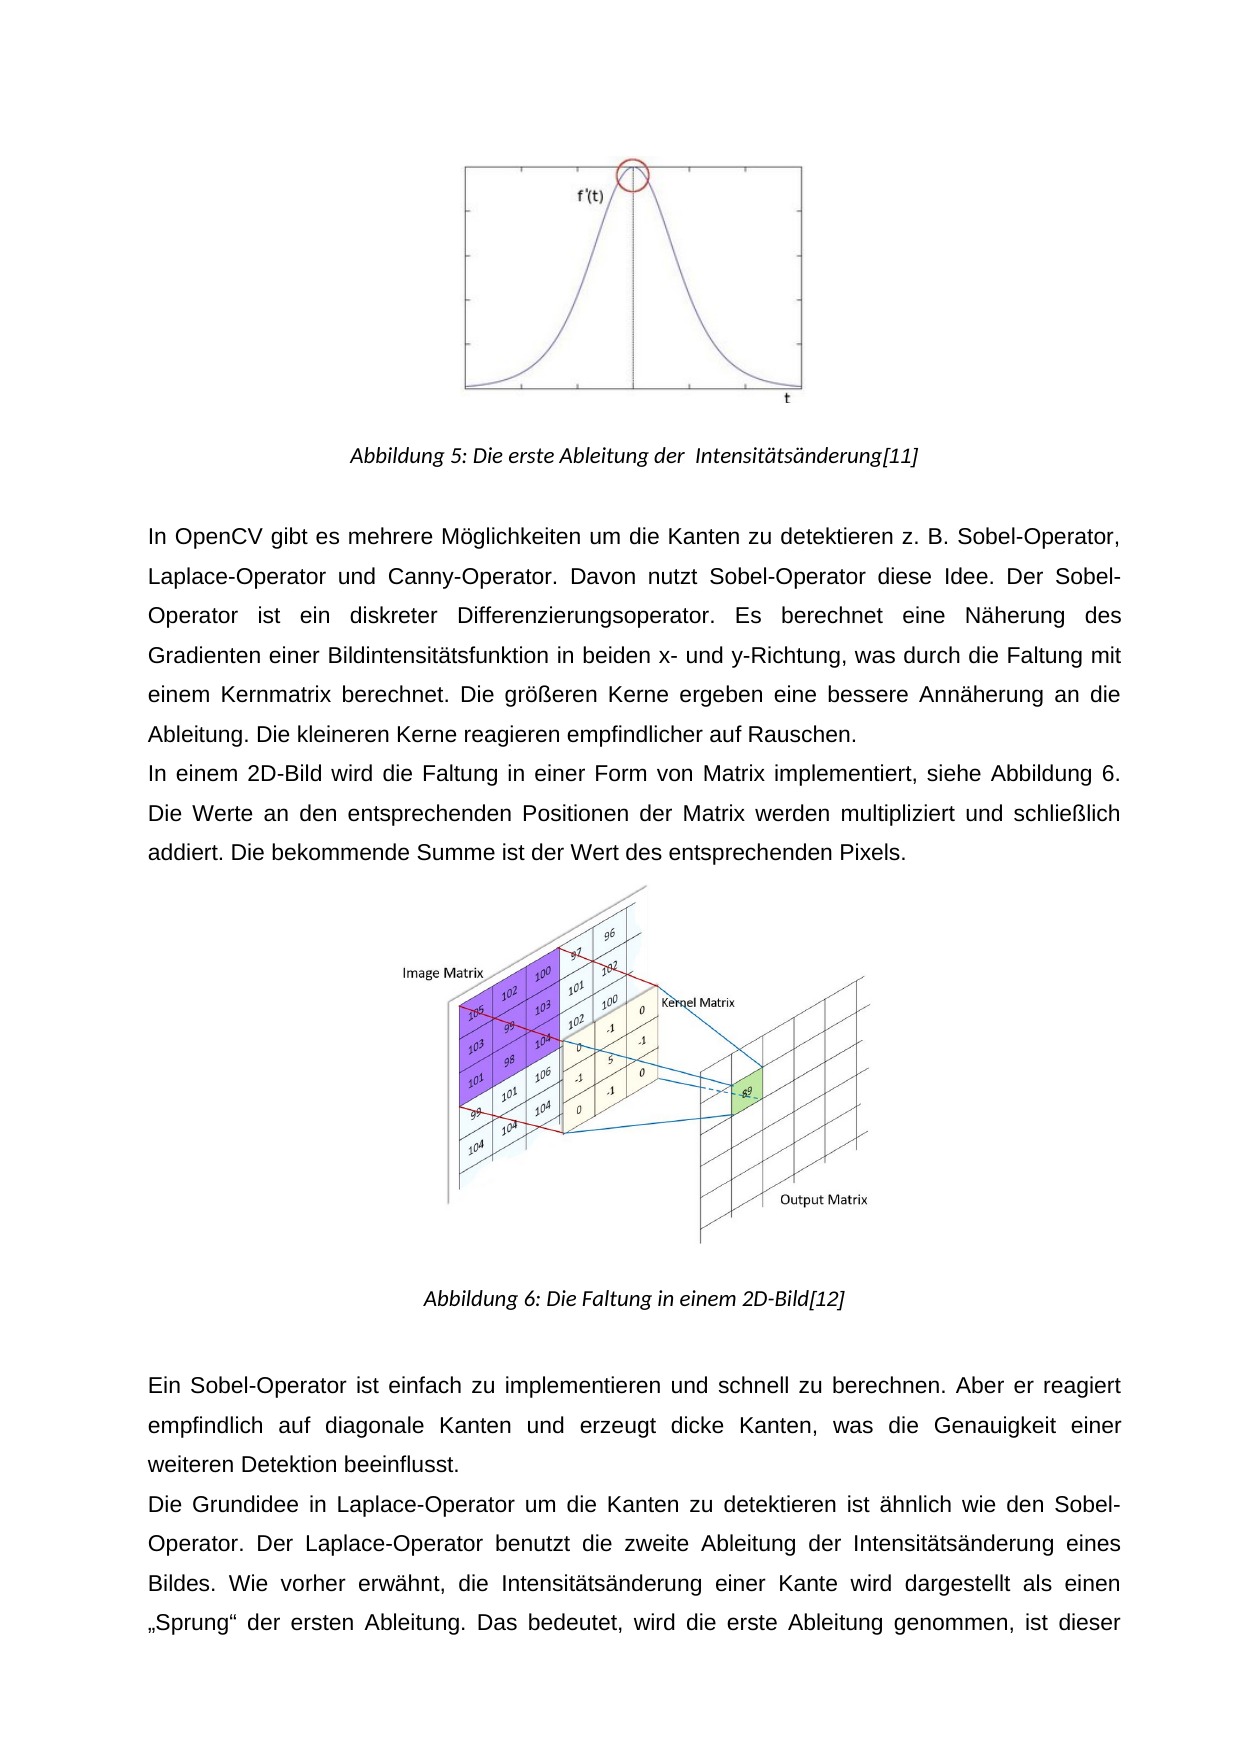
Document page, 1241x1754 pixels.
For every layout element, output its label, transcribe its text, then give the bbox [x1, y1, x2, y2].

picture [443, 147, 827, 403]
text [148, 1491, 1122, 1635]
picture [397, 878, 873, 1246]
text Abbildung 5: Die erste Ableitung der Intensitätsänderung[11] [148, 441, 1122, 469]
text In OpenCV gibt es mehrere Möglichkeiten um die Kanten zu detektieren z. B. Sobel-Operator, Laplace-Operator und Canny-Operator. Davon nutzt Sobel-Operator diese Idee. Der Sobel-Operator ist ein diskreter Differenzierungsoperator. Es berechnet eine Näherung des Gradienten einer Bildintensitätsfunktion in beiden x- und y-Richtung, was durch die Faltung mit einem Kernmatrix berechnet. Die größeren Kerne ergeben eine bessere Annäherung an die Ableitung. Die kleineren Kerne reagieren empfindlicher auf Rauschen. [148, 523, 1122, 747]
text Abbildung 6: Die Faltung in einem 2D-Bild[12] [148, 1284, 1122, 1312]
text In einem 2D-Bild wird die Faltung in einer Form von Matrix implementiert, siehe Abbildung 6. Die Werte an den entsprechenden Positionen der Matrix werden multipliziert und schließlich addiert. Die bekommende Summe ist der Wert des entsprechenden Pixels. [148, 760, 1122, 866]
text Ein Sobel-Operator ist einfach zu implementieren und schnell zu berechnen. Aber er reagiert empfindlich auf diagonale Kanten und erzeugt dicke Kanten, was die Genauigkeit einer weiteren Detektion beeinflusst. [148, 1372, 1122, 1477]
